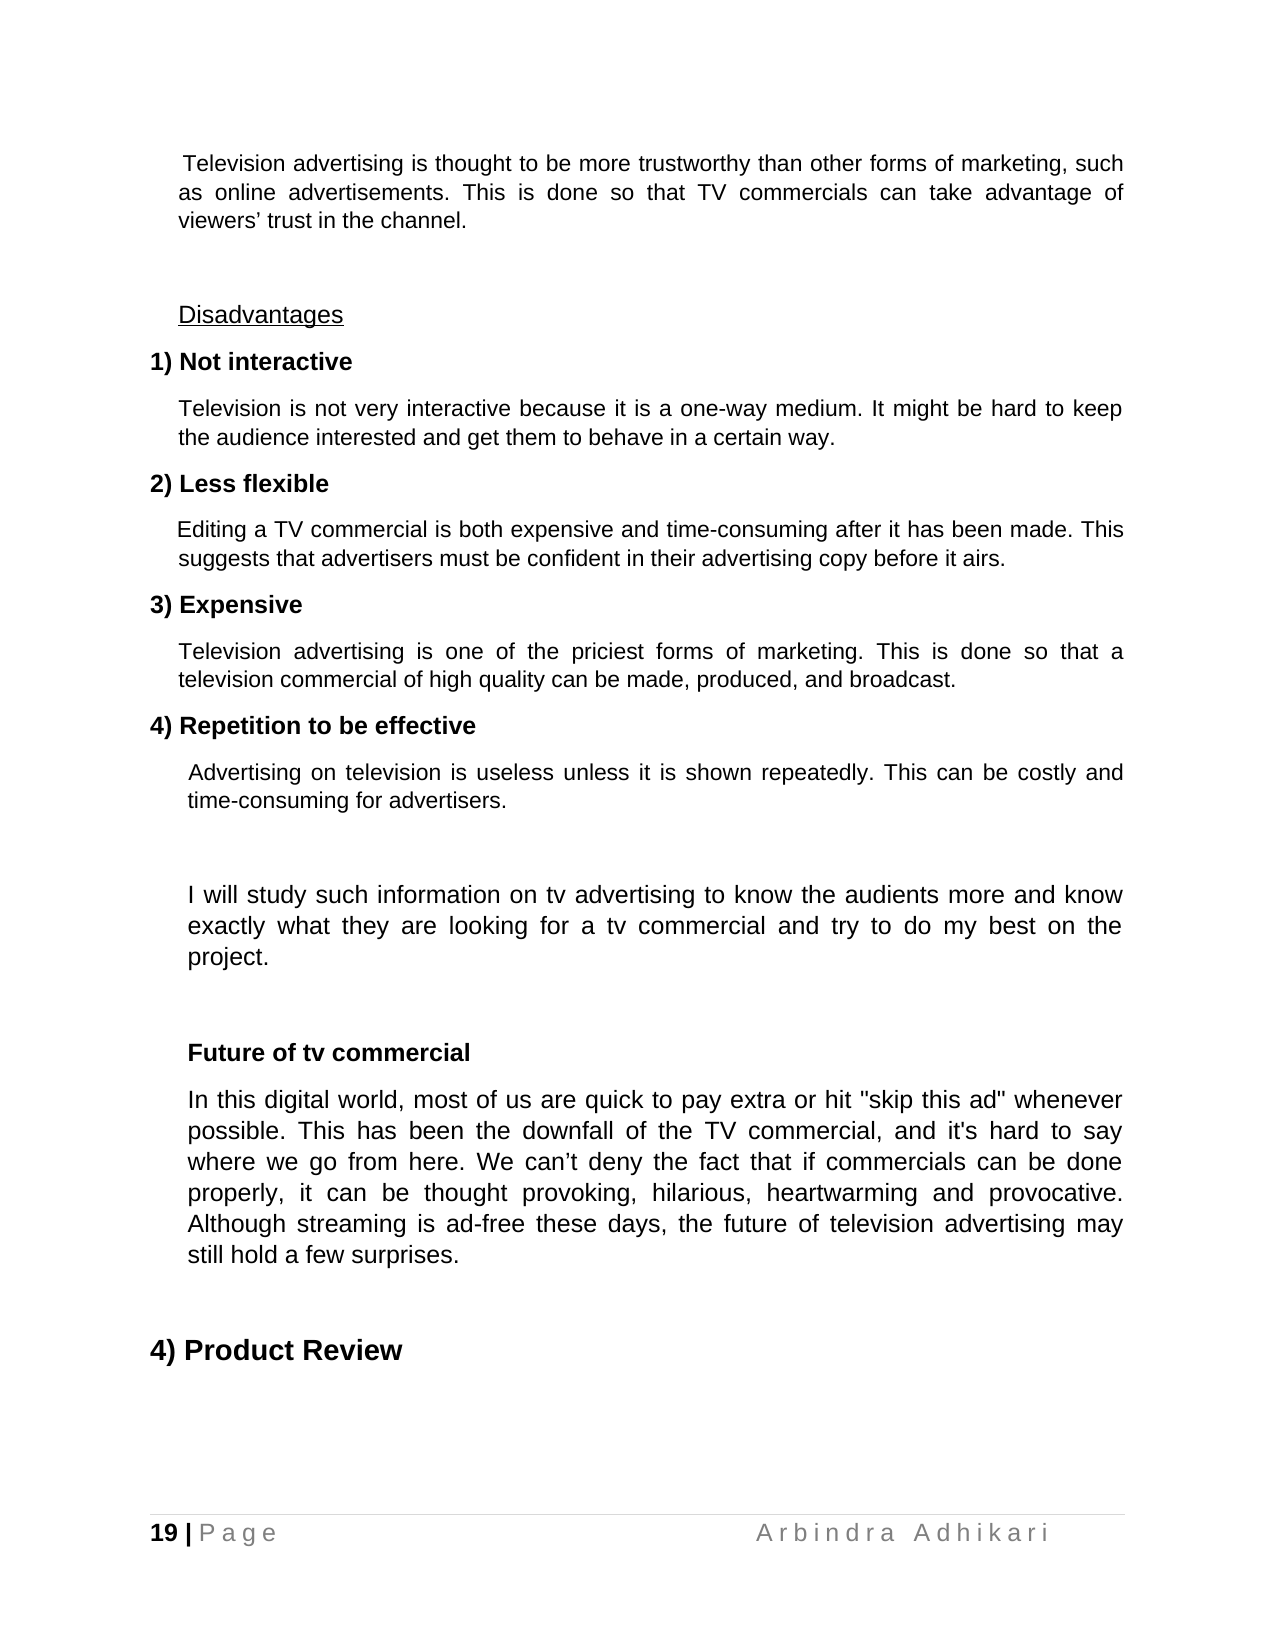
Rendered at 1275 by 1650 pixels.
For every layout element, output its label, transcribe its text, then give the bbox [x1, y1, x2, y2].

text In this digital world, most of us are quick to pay extra or hit "skip this ad" whenever possible. This has been the downfall of the TV commercial, and it's hard to say where we go from here. We can’t deny the fact that if commercials can be done properly, it can be thought provoking, hilarious, heartwarming and provocative. Although streaming is ad-free these days, the future of television advertising may still hold a few surprises. [187, 1159, 1125, 1231]
text Television is not very interactive because it is a one-way medium. It might be hard to keep the audience interested and get them to behave in a certain way. [178, 395, 1125, 450]
text Television advertising is thought to be more trustworthy than other forms of marketing, such as online advertisements. This is done so that TV commercials can take advantage of viewers’ trust in the channel. [150, 150, 1125, 233]
text Editing a TV commercial is both expensive and time-consuming after it has been made. This suggests that advertisers must be confident in their advertising copy before it airs. [169, 516, 1125, 571]
text I will study such information on tv advertising to know the audients more and know exactly what they are looking for a tv commercial and try to do my best on the project. [187, 880, 1125, 971]
text 3) Expensive [150, 590, 1125, 619]
text Disadvantages [150, 300, 1125, 328]
text 2) Less flexible [150, 469, 1125, 497]
subtitle 4) Product Review [150, 1288, 1125, 1366]
text 1) Not interactive [150, 347, 1125, 376]
text Television advertising is one of the priciest forms of marketing. This is done so that a television commercial of high quality can be made, produced, and broadcast. [178, 638, 1125, 692]
text In this digital world, most of us are quick to pay extra or hit "skip this ad" whenever possible. This has been the downfall of the TV commercial, and it's hard to say where we go from here. We can’t deny the fact that if commercials can be done properly, it can be thought provoking, hilarious, heartwarming and provocative. Although streaming is ad-free these days, the future of television advertising may still hold a few surprises. [187, 1085, 1125, 1157]
text In this digital world, most of us are quick to pay extra or hit "skip this ad" whenever possible. This has been the downfall of the TV commercial, and it's hard to say where we go from here. We can’t deny the fact that if commercials can be done properly, it can be thought provoking, hilarious, heartwarming and provocative. Although streaming is ad-free these days, the future of television advertising may still hold a few surprises. [187, 1232, 1125, 1269]
text Future of tv commercial [150, 1038, 1125, 1066]
text 4) Repetition to be effective [150, 711, 1125, 740]
text Advertising on television is useless unless it is shown repeatedly. This can be costly and time-consuming for advertisers. [178, 759, 1125, 814]
